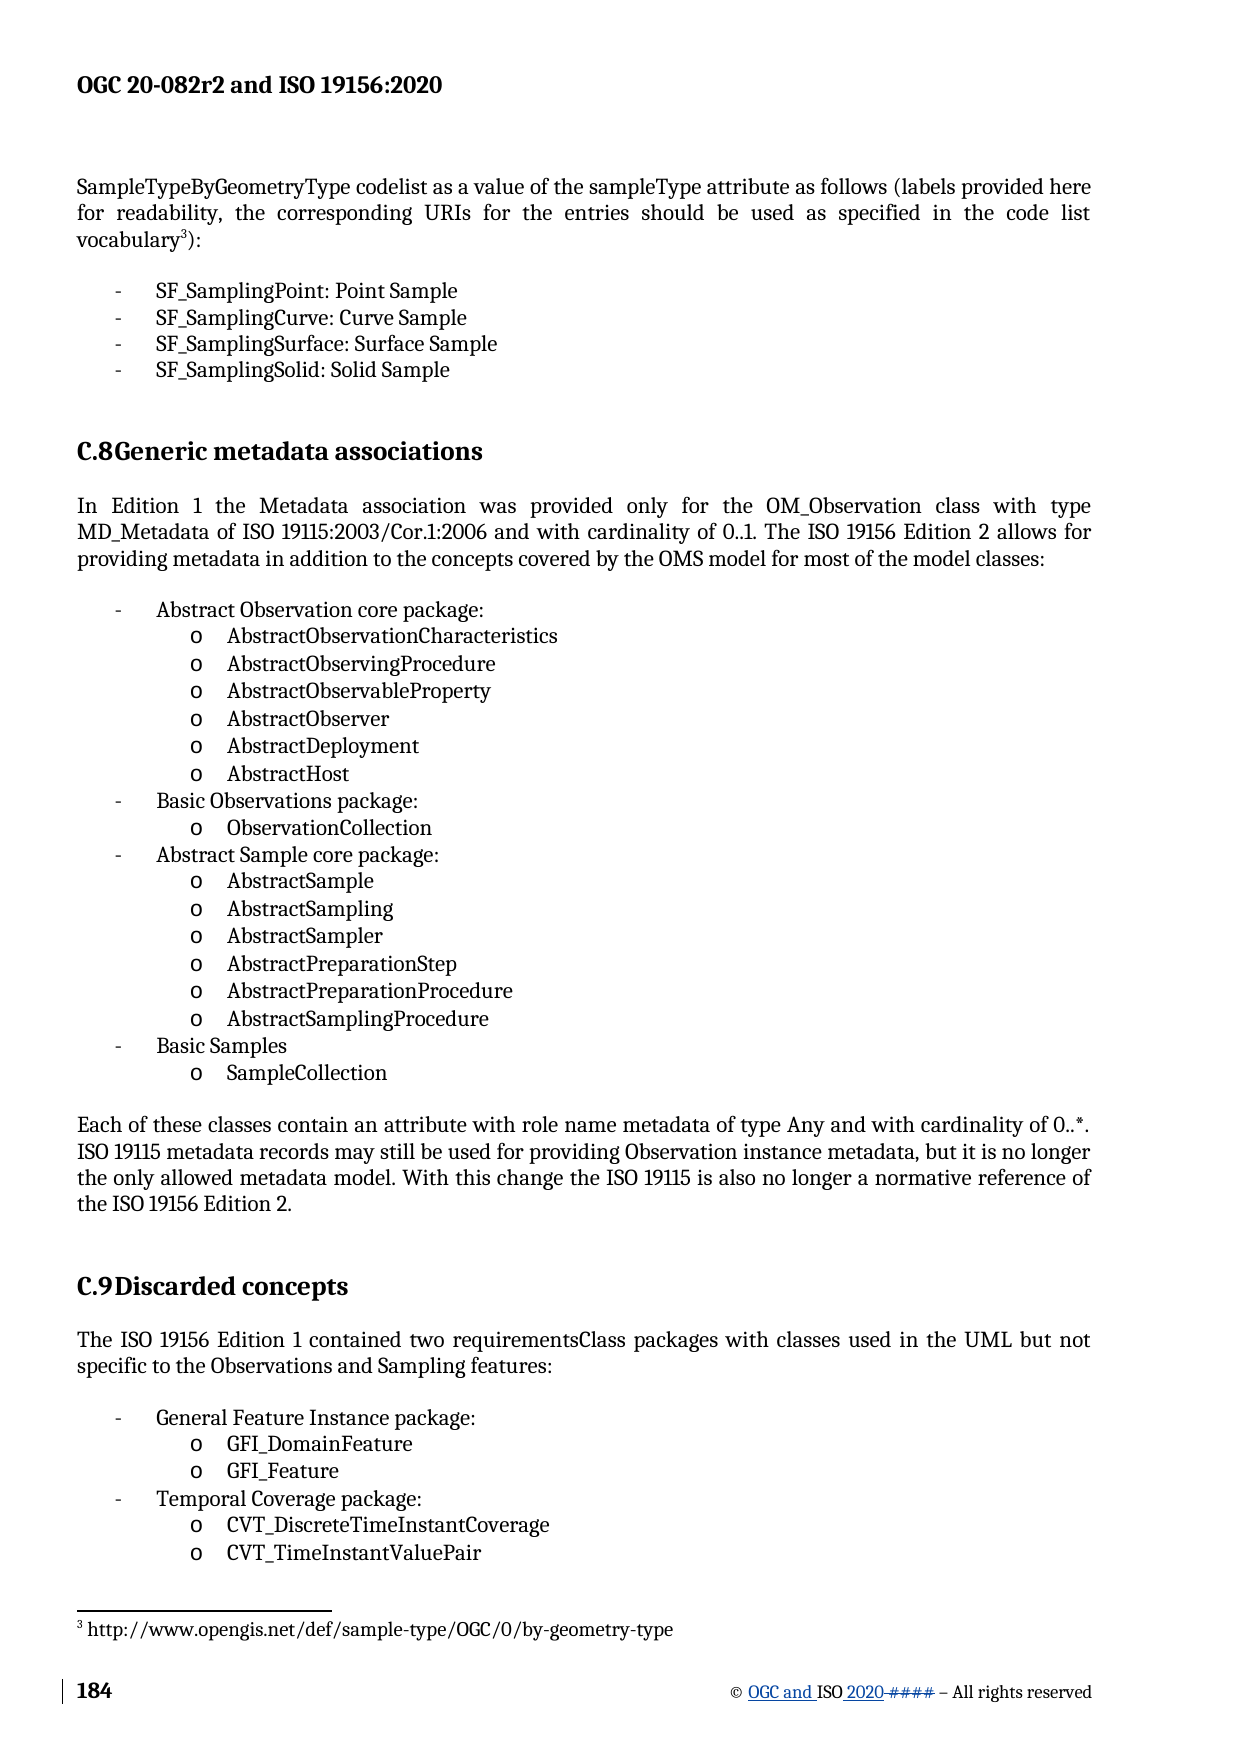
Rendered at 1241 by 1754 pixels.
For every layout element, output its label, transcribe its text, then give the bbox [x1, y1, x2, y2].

list AbstractSampling [189, 896, 1092, 923]
list CVT_DiscreteTimeInstantCoverage [189, 1512, 1092, 1540]
list AbstractDeployment [189, 733, 1092, 761]
list Abstract Observation core package: [114, 597, 1092, 623]
list General Feature Instance package: [114, 1404, 1092, 1431]
list Basic Samples [114, 1033, 1092, 1059]
list GFI_DomainFeature [189, 1431, 1092, 1458]
text In Edition 1 the Metadata association was provided only for the OM_Observation class with type MD_Metadata of ISO 19115:2003/Cor.1:2006 and with cardinality of 0..1. The ISO 19156 Edition 2 allows for providing metadata in addition to the concepts covered by the OMS model for most of the model classes: [77, 493, 1092, 572]
list AbstractSamplingProcedure [189, 1006, 1092, 1033]
list SampleCollection [189, 1059, 1092, 1087]
list AbstractSample [189, 868, 1092, 896]
list SF_SamplingSurface: Surface Sample [114, 331, 1092, 357]
list AbstractObservingProcedure [189, 651, 1092, 678]
list Temporal Coverage package: [114, 1486, 1092, 1512]
list ObservationCollection [189, 814, 1092, 842]
list AbstractSampler [189, 923, 1092, 951]
list SF_SamplingCurve: Curve Sample [114, 304, 1092, 331]
list AbstractPreparationStep [189, 951, 1092, 978]
list AbstractHost [189, 761, 1092, 788]
text The ISO 19156 Edition 1 contained two requirementsClass packages with classes used in the UML but not specific to the Observations and Sampling features: [77, 1327, 1092, 1379]
list AbstractPreparationProcedure [189, 978, 1092, 1006]
list SF_SamplingPoint: Point Sample [114, 278, 1092, 304]
list Abstract Sample core package: [114, 842, 1092, 868]
list GFI_Feature [189, 1458, 1092, 1486]
text Each of these classes contain an attribute with role name metadata of type Any and with cardinality of 0..*. ISO 19115 metadata records may still be used for providing Observation instance metadata, but it is no longer the only allowed metadata model. With this change the ISO 19115 is also no longer a normative reference of the ISO 19156 Edition 2. [77, 1112, 1092, 1217]
list AbstractObservationCharacteristics [189, 623, 1092, 651]
list AbstractObservableProperty [189, 678, 1092, 706]
text Generic metadata associations [77, 436, 1092, 468]
list SF_SamplingSolid: Solid Sample [114, 357, 1092, 383]
list CVT_TimeInstantValuePair [189, 1540, 1092, 1567]
text Discarded concepts [77, 1271, 1092, 1302]
list AbstractObserver [189, 706, 1092, 733]
list Basic Observations package: [114, 788, 1092, 814]
